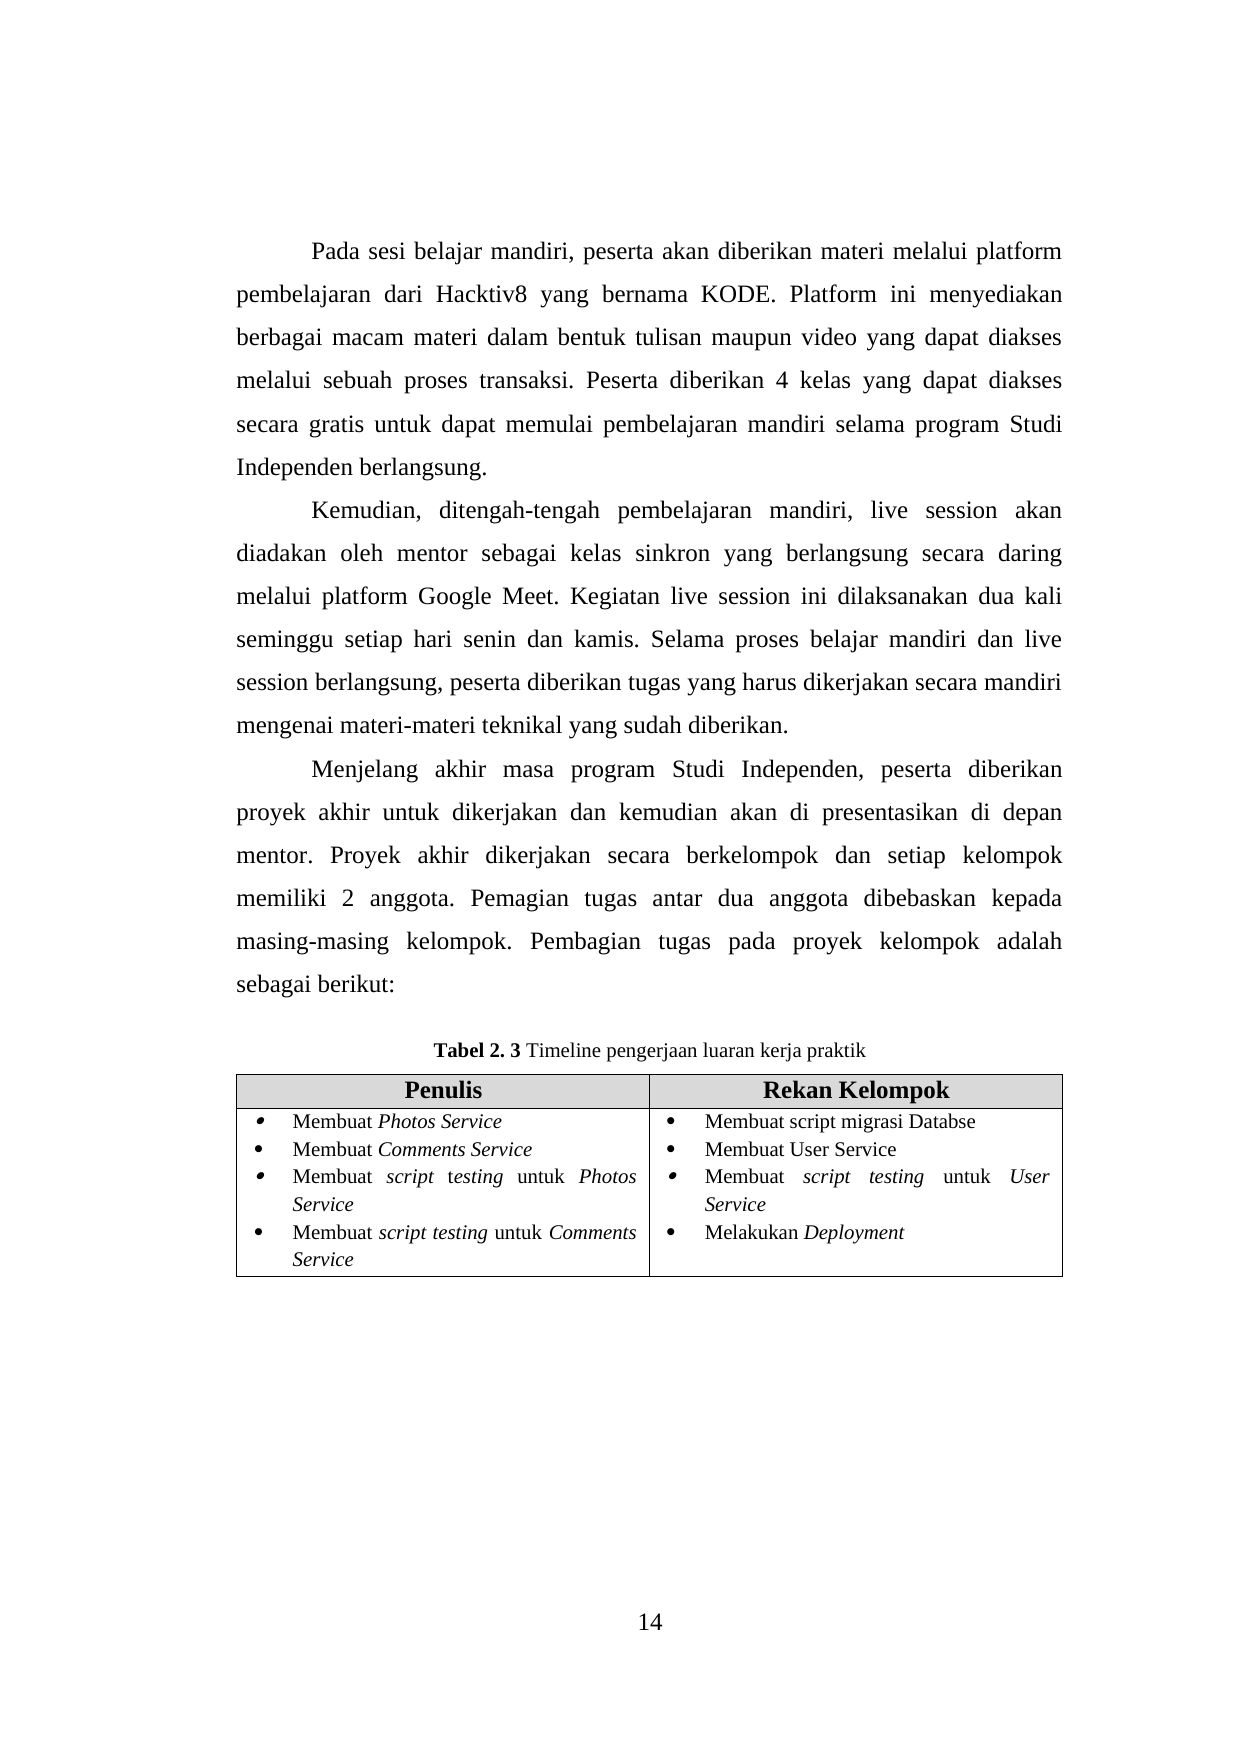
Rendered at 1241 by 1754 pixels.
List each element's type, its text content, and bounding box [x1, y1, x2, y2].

text Menjelang akhir masa program Studi Independen, peserta diberikan proyek akhir untuk dikerjakan dan kemudian akan di presentasikan di depan mentor. Proyek akhir dikerjakan secara berkelompok dan setiap kelompok memiliki 2 anggota. Pemagian tugas antar dua anggota dibebaskan kepada masing-masing kelompok. Pembagian tugas pada proyek kelompok adalah sebagai berikut: [236, 754, 1063, 998]
text Pada sesi belajar mandiri, peserta akan diberikan materi melalui platform pembelajaran dari Hacktiv8 yang bernama KODE. Platform ini menyediakan berbagai macam materi dalam bentuk tulisan maupun video yang dapat diakses melalui sebuah proses transaksi. Peserta diberikan 4 kelas yang dapat diakses secara gratis untuk dapat memulai pembelajaran mandiri selama program Studi Independen berlangsung. [236, 236, 1063, 481]
table_header Penulis [237, 1075, 649, 1108]
table_header Rekan Kelompok [650, 1075, 1062, 1108]
text Kemudian, ditengah-tengah pembelajaran mandiri, live session akan diadakan oleh mentor sebagai kelas sinkron yang berlangsung secara daring melalui platform Google Meet. Kegiatan live session ini dilaksanakan dua kali seminggu setiap hari senin dan kamis. Selama proses belajar mandiri dan live session berlangsung, peserta diberikan tugas yang harus dikerjakan secara mandiri mengenai materi-materi teknikal yang sudah diberikan. [236, 495, 1063, 739]
text Tabel 2. 3 Timeline pengerjaan luaran kerja praktik [236, 1037, 1063, 1062]
table_cell Membuat Photos Service Membuat Comments Service Membuat script testing untuk Photos Service Membuat script testing untuk Comments Service [237, 1109, 649, 1276]
table_cell Membuat script migrasi Databse Membuat User Service Membuat script testing untuk User Service Melakukan Deployment [650, 1109, 1062, 1276]
